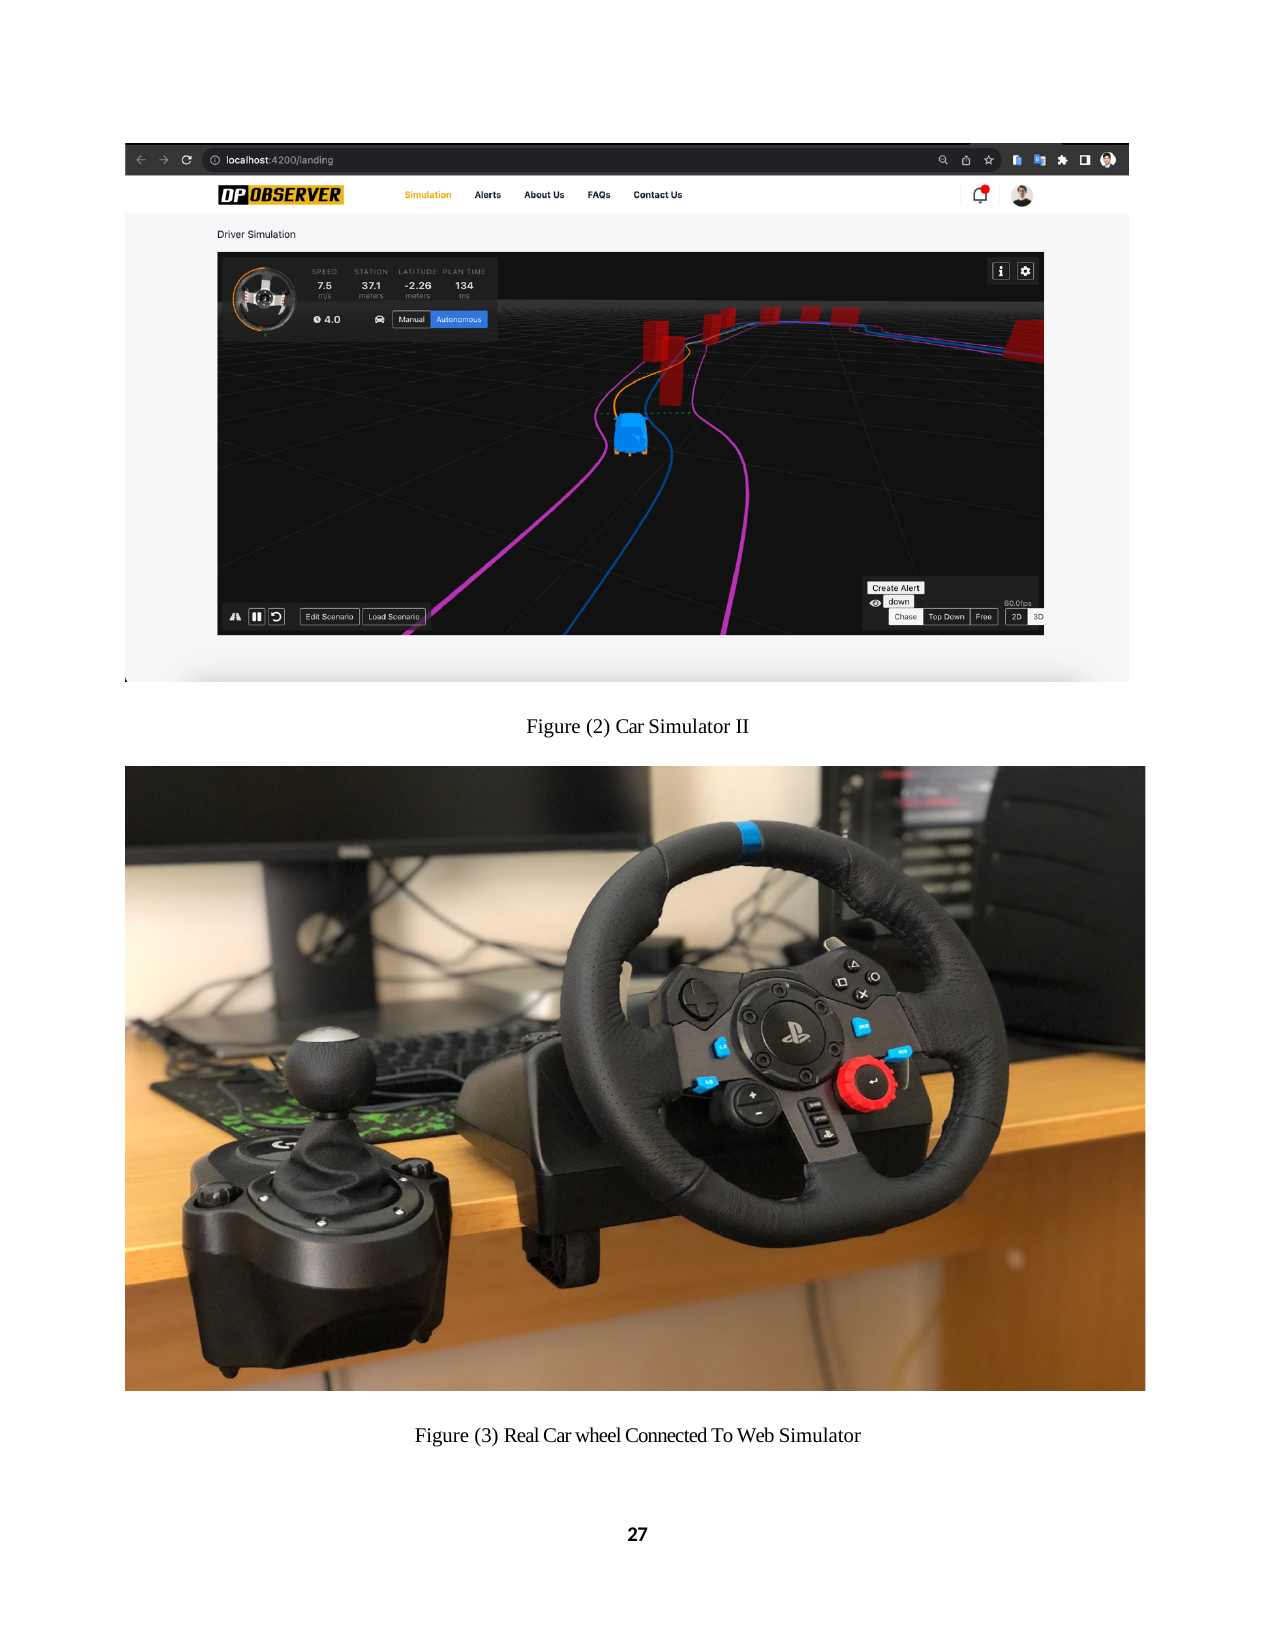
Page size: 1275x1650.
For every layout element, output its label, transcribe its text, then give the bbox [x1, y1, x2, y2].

picture [125, 766, 1146, 1391]
picture [125, 143, 1129, 682]
text Figure (3) Real Car wheel Connected To Web Simulator [187, 1423, 1088, 1447]
text Figure (2) Car Simulator II [187, 714, 1088, 738]
